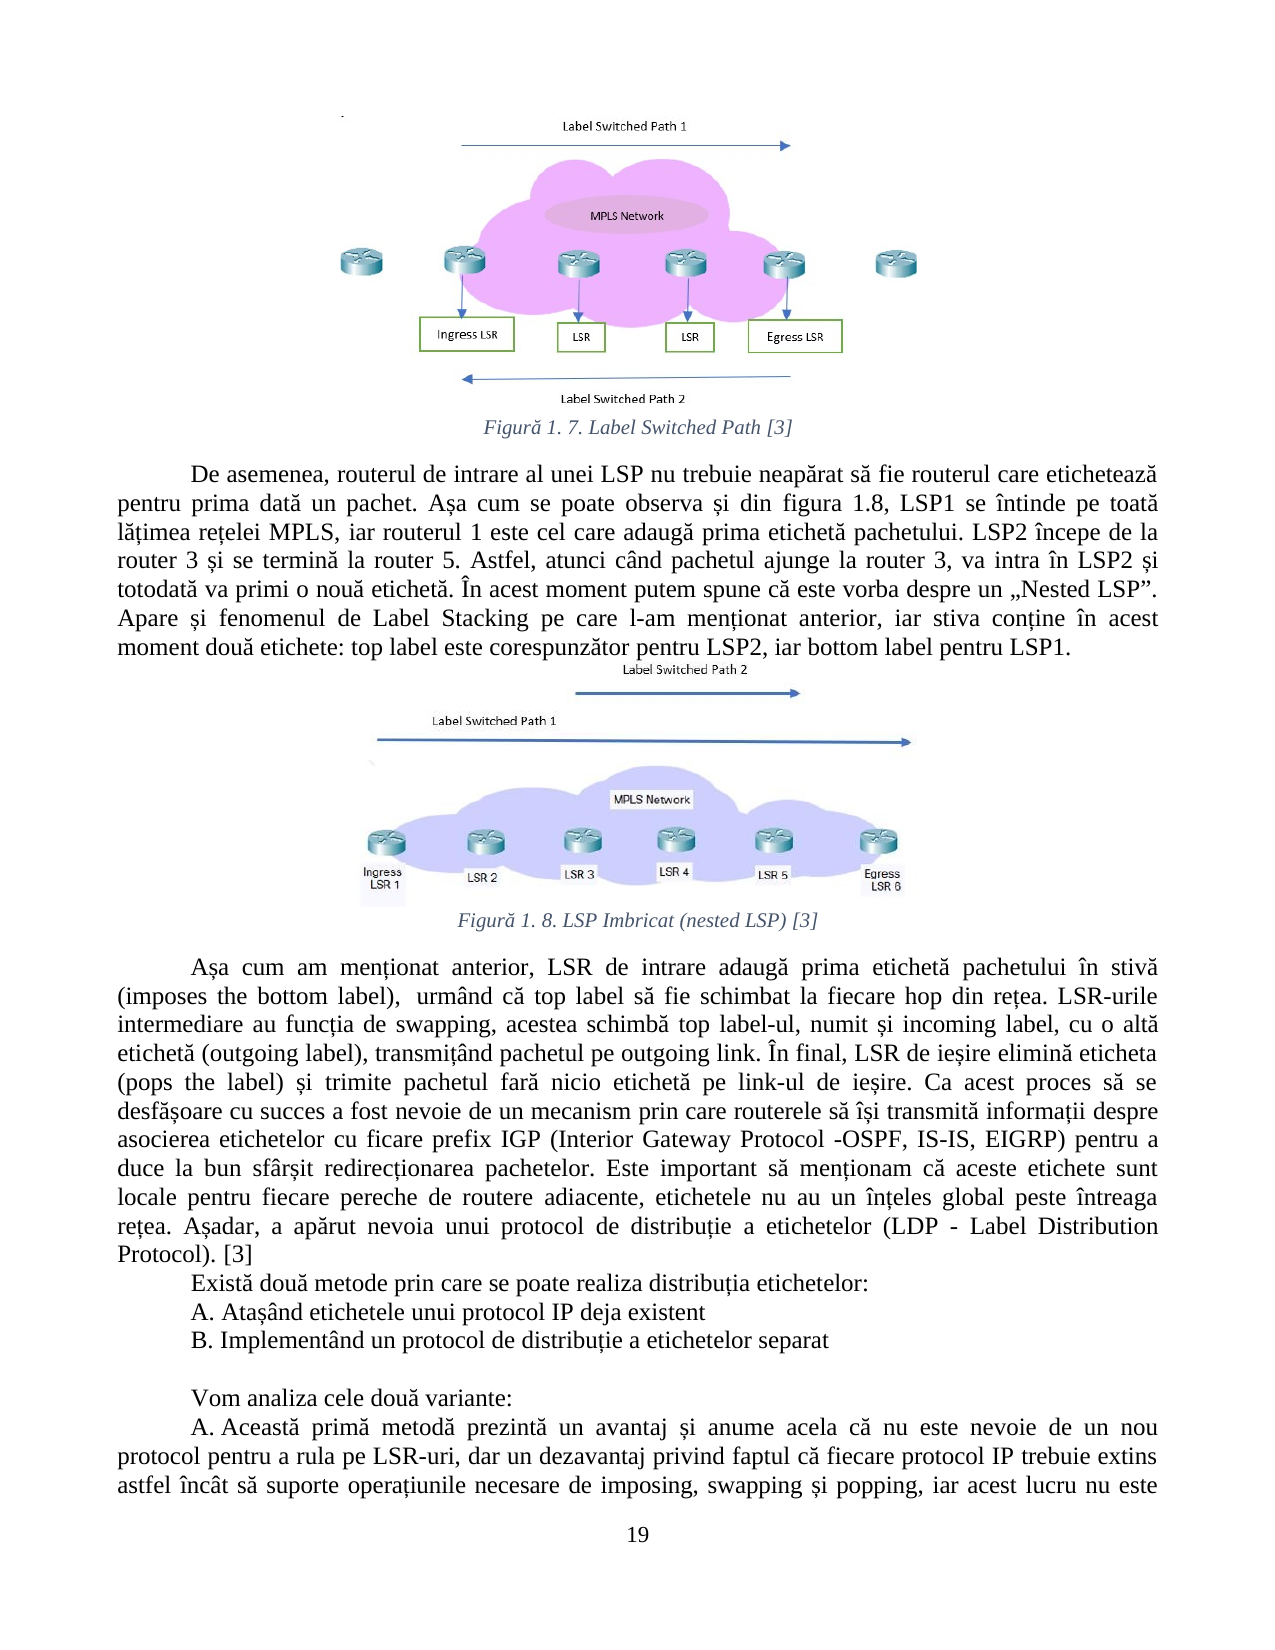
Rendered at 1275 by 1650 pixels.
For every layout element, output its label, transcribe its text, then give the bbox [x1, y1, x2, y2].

picture [356, 661, 917, 907]
text De asemenea, routerul de intrare al unei LSP nu trebuie neapărat să fie routerul care etichetează pentru prima dată un pachet. Așa cum se poate observa și din figura 1.8, LSP1 se întinde pe toată lățimea rețelei MPLS, iar routerul 1 este cel care adaugă prima etichetă pachetului. LSP2 începe de la router 3 și se termină la router 5. Astfel, atunci când pachetul ajunge la router 3, va intra în LSP2 și totodată va primi o nouă etichetă. În acest moment putem spune că este vorba despre un „Nested LSP”. Apare și fenomenul de Label Stacking pe care l-am menționat anterior, iar stiva conține în acest moment două etichete: top label este corespunzător pentru LSP2, iar bottom label pentru LSP1. [117, 459, 1159, 661]
text Există două metode prin care se poate realiza distribuția etichetelor: [191, 1268, 1210, 1297]
text Vom analiza cele două variante: [191, 1383, 1210, 1412]
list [117, 1412, 1158, 1499]
list Atașând etichetele unui protocol IP deja existent [190, 1297, 1210, 1326]
text Așa cum am menționat anterior, LSR de intrare adaugă prima etichetă pachetului în stivă (imposes the bottom label), urmând că top label să fie schimbat la fiecare hop din rețea. LSR-urile intermediare au funcția de swapping, acestea schimbă top label-ul, numit și incoming label, cu o altă etichetă (outgoing label), transmițând pachetul pe outgoing link. În final, LSR de ieșire elimină eticheta (pops the label) și trimite pachetul fară nicio etichetă pe link-ul de ieșire. Ca acest proces să se desfășoare cu succes a fost nevoie de un mecanism prin care routerele să își transmită informații despre asocierea etichetelor cu ficare prefix IGP (Interior Gateway Protocol -OSPF, IS-IS, EIGRP) pentru a duce la bun sfârșit redirecționarea pachetelor. Este important să menționam că aceste etichete sunt locale pentru fiecare pereche de routere adiacente, etichetele nu au un înțeles global peste întreaga rețea. Așadar, a apărut nevoia unui protocol de distribuție a etichetelor (LDP - Label Distribution Protocol). [3] [117, 952, 1158, 1268]
list Implementând un protocol de distribuție a etichetelor separat [191, 1326, 1210, 1355]
text Figură 1. 8. LSP Imbricat (nested LSP) [3] [163, 908, 1112, 932]
text Figură 1. 7. Label Switched Path [3] [163, 415, 1113, 439]
picture [340, 116, 917, 403]
